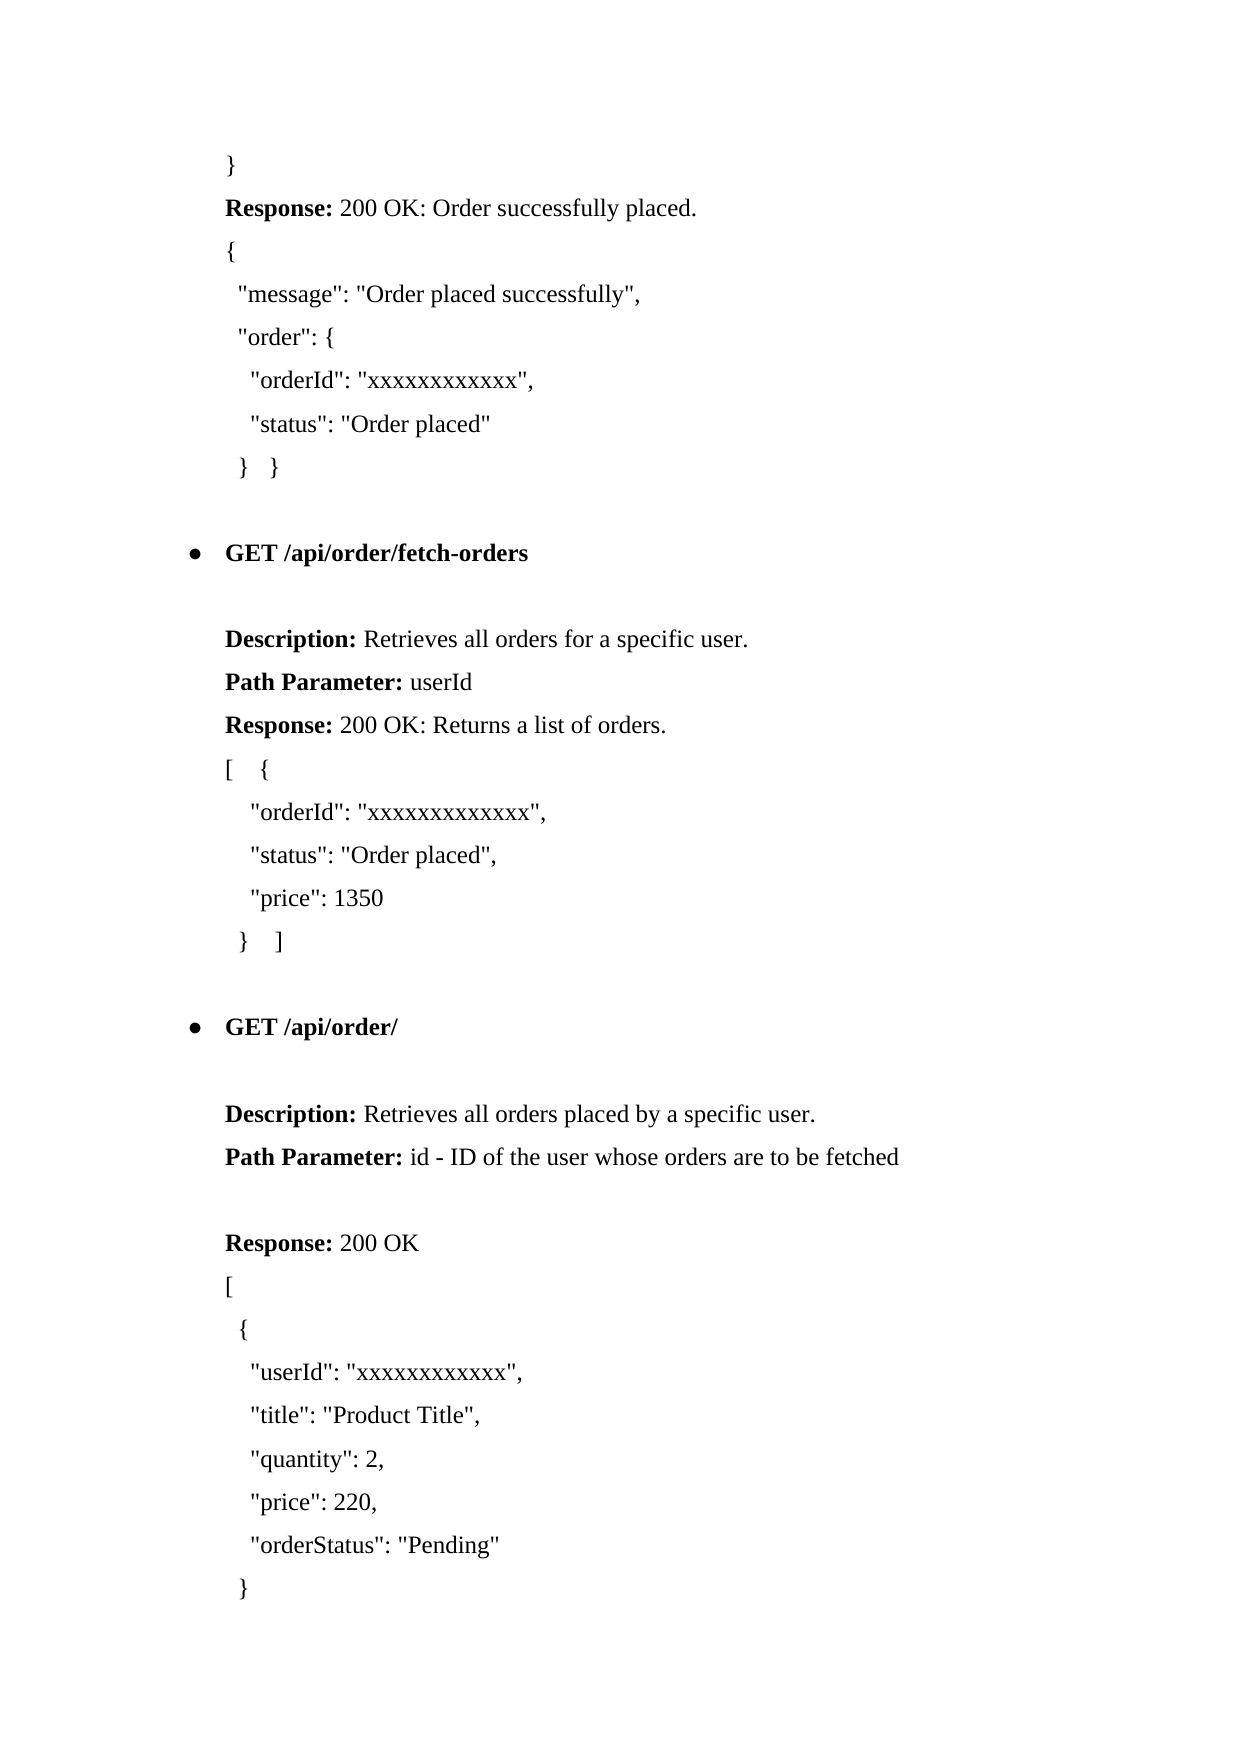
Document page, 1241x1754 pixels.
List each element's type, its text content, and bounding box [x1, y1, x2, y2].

text [ [225, 1271, 1090, 1300]
list GET /api/order/ [187, 1012, 1090, 1041]
text } [225, 150, 1090, 179]
list GET /api/order/fetch-orders [187, 538, 1090, 567]
text Path Parameter: id - ID of the user whose orders are to be fetched [225, 1142, 1090, 1171]
text "orderId": "xxxxxxxxxxxx", [225, 366, 1090, 394]
text { [225, 1314, 1090, 1343]
text "price": 1350 [225, 883, 1090, 912]
text "title": "Product Title", [225, 1401, 1090, 1429]
text Description: Retrieves all orders for a specific user. [225, 624, 1090, 653]
text "price": 220, [225, 1487, 1090, 1516]
text "message": "Order placed successfully", [225, 279, 1090, 308]
text Path Parameter: userId [225, 667, 1090, 696]
text Response: 200 OK: Returns a list of orders. [225, 711, 1090, 739]
text [ { [225, 754, 1090, 782]
text "status": "Order placed", [225, 840, 1090, 869]
text "userId": "xxxxxxxxxxxx", [225, 1357, 1090, 1386]
text "orderStatus": "Pending" [225, 1530, 1090, 1559]
text "quantity": 2, [225, 1444, 1090, 1472]
text Response: 200 OK [225, 1228, 1090, 1257]
text } ] [225, 926, 1090, 955]
text Response: 200 OK: Order successfully placed. [225, 193, 1090, 222]
text } } [225, 452, 1090, 481]
text "order": { [225, 322, 1090, 351]
text "status": "Order placed" [225, 409, 1090, 437]
text "orderId": "xxxxxxxxxxxxx", [225, 797, 1090, 826]
text } [225, 1573, 1090, 1602]
text Description: Retrieves all orders placed by a specific user. [225, 1099, 1090, 1127]
text { [225, 236, 1090, 265]
